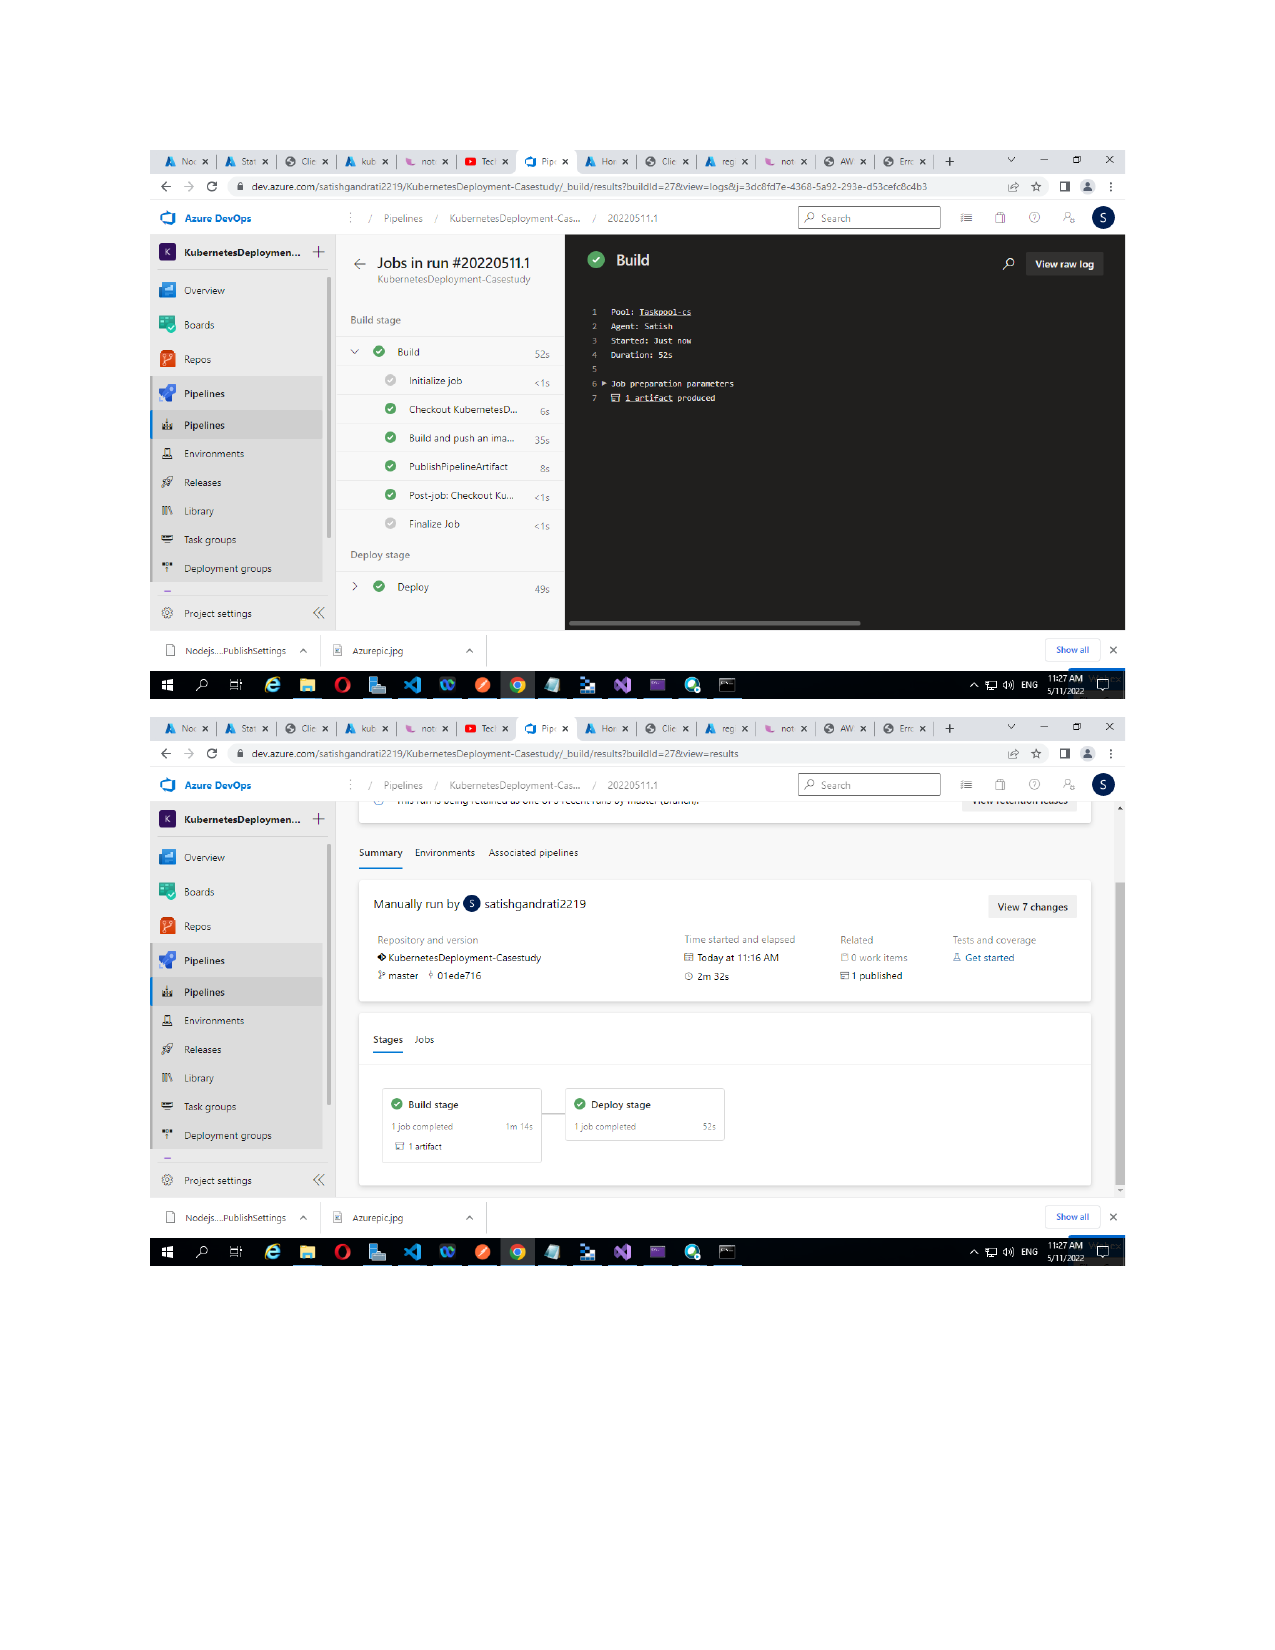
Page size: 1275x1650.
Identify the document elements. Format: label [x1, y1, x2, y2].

picture [150, 717, 1125, 1266]
picture [150, 150, 1125, 699]
